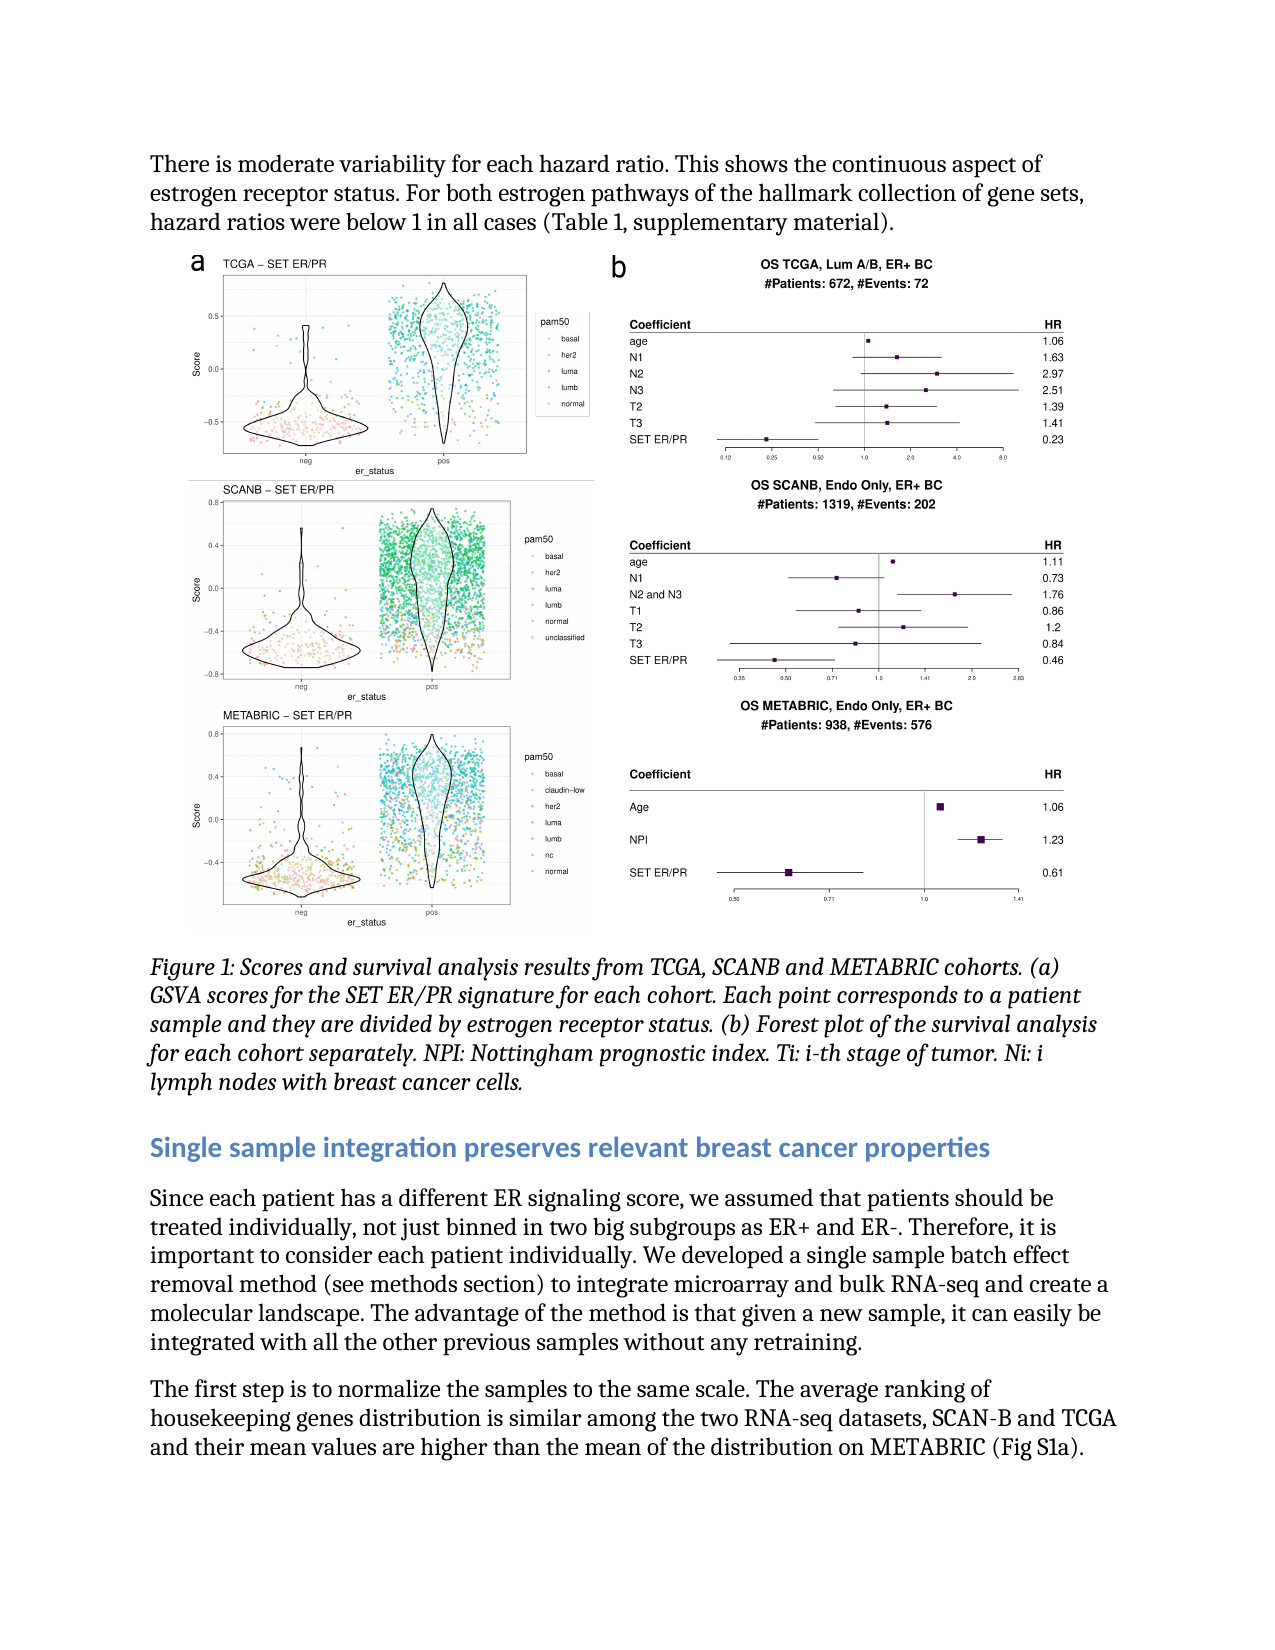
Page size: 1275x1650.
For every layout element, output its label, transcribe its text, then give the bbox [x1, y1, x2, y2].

text Since each patient has a different ER signaling score, we assumed that patients should be treated individually, not just binned in two big subgroups as ER+ and ER-. Therefore, it is important to consider each patient individually. We developed a single sample batch effect removal method (see methods section) to integrate microarray and bulk RNA-seq and create a molecular landscape. The advantage of the method is that given a new sample, it can easily be integrated with all the other previous samples without any retraining. [150, 1184, 1125, 1356]
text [150, 1375, 1125, 1461]
picture [188, 255, 1064, 932]
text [150, 150, 1125, 236]
subtitle Single sample integration preserves relevant breast cancer properties [150, 1129, 1125, 1165]
table_header Figure 1: Scores and survival analysis results from TCGA, SCANB and METABRIC cohorts. (a) GSVA scores for the SET ER/PR signature for each cohort. Each point corresponds to a patient sample and they are divided by estrogen receptor status. (b) Forest plot of the survival analysis for each cohort separately. NPI: Nottingham prognostic index. Ti: i-th stage of tumor. Ni: i lymph nodes with breast cancer cells. [139, 255, 1114, 1109]
